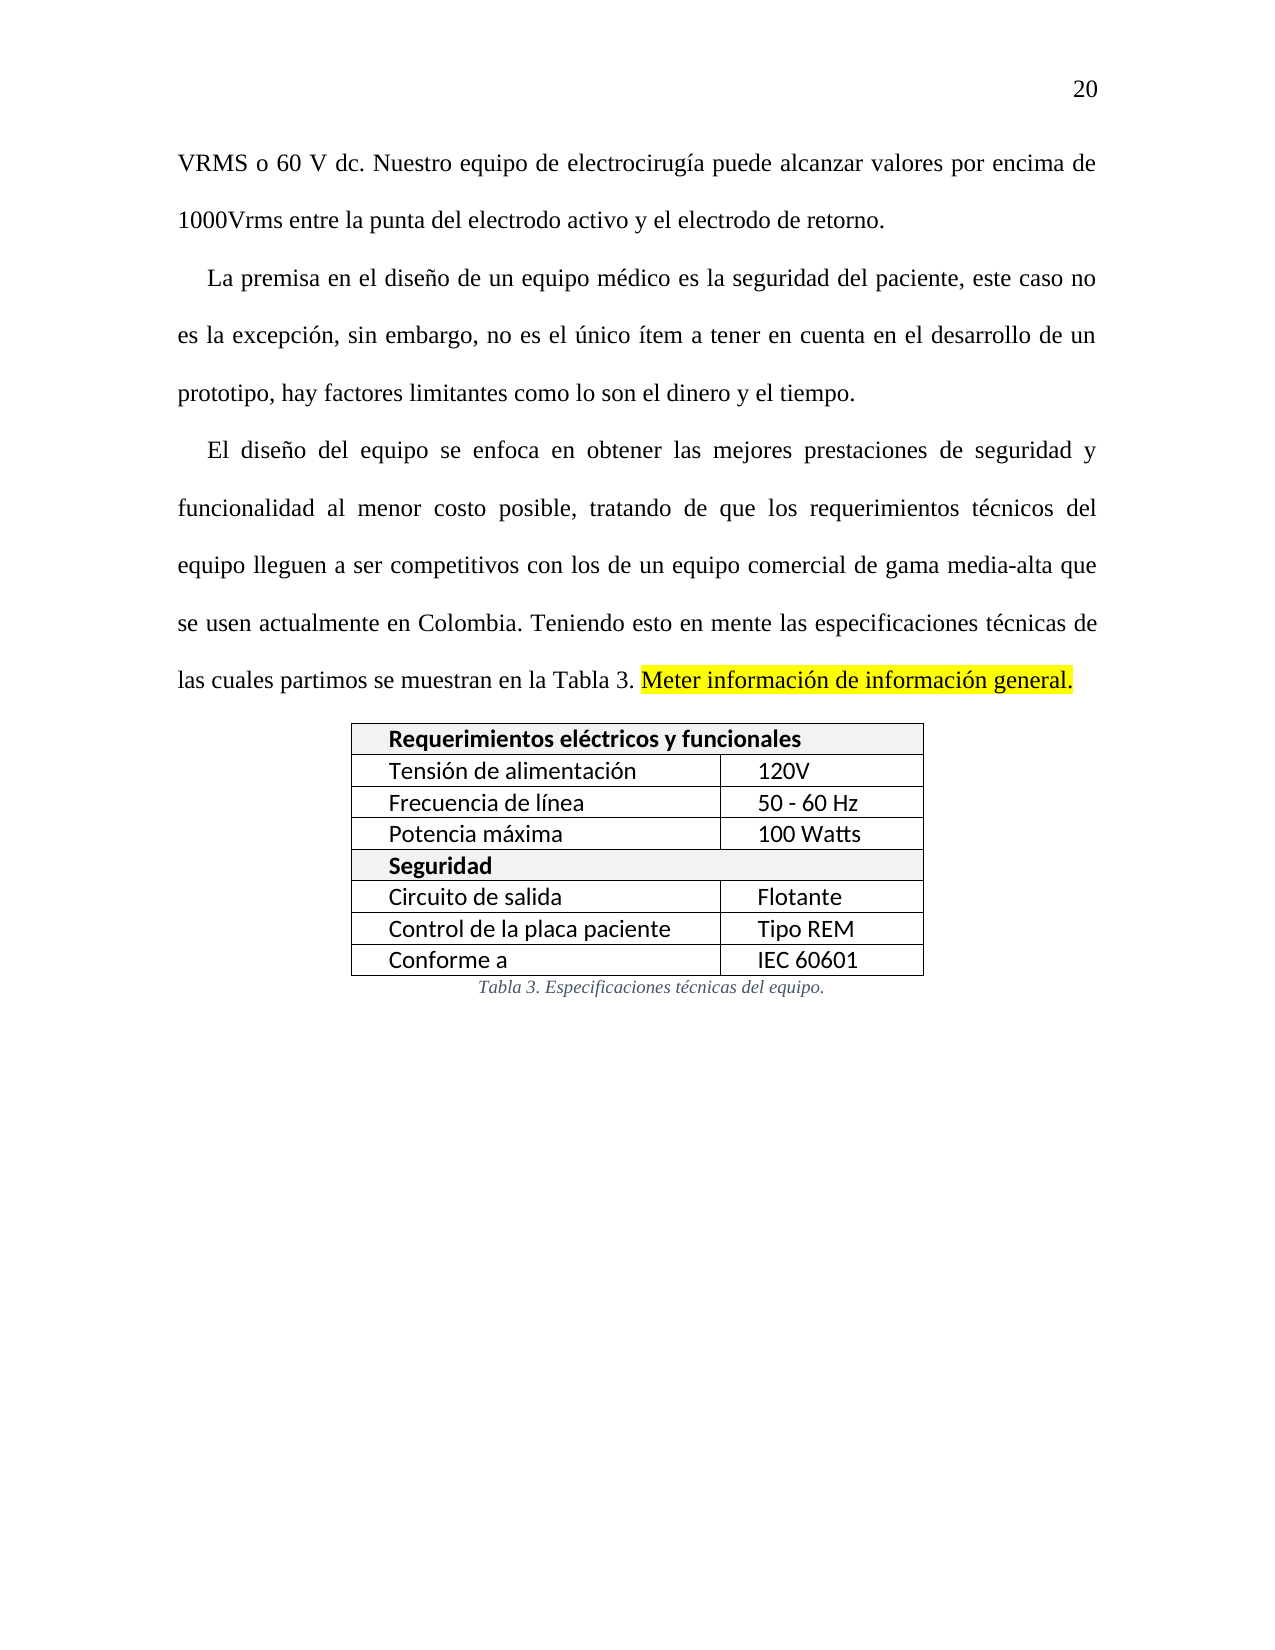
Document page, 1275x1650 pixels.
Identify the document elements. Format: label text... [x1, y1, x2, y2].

table_cell 100 Watts [721, 818, 923, 849]
table_cell Tipo REM [721, 913, 923, 943]
table_cell IEC 60601 [721, 945, 923, 975]
table_cell Conforme a [352, 945, 720, 975]
table_cell Potencia máxima [352, 818, 720, 849]
table_cell 120V [721, 755, 923, 786]
table_cell Frecuencia de línea [352, 787, 720, 817]
table_cell 50 - 60 Hz [721, 787, 923, 817]
table_cell Circuito de salida [352, 881, 720, 912]
table_cell Tensión de alimentación [352, 755, 720, 786]
table_header Requerimientos eléctricos y funcionales [352, 724, 923, 754]
table_cell Flotante [721, 881, 923, 912]
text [177, 148, 1098, 234]
text El diseño del equipo se enfoca en obtener las mejores prestaciones de seguridad y funcionalidad al menor costo posible, tratando de que los requerimientos técnicos del equipo lleguen a ser competitivos con los de un equipo comercial de gama media-alta que se usen actualmente en Colombia. Teniendo esto en mente las especificaciones técnicas de las cuales partimos se muestran en la Tabla 3. Meter información de información general. [177, 435, 1098, 694]
table_cell Seguridad [352, 850, 923, 880]
text La premisa en el diseño de un equipo médico es la seguridad del paciente, este caso no es la excepción, sin embargo, no es el único ítem a tener en cuenta en el desarrollo de un prototipo, hay factores limitantes como lo son el dinero y el tiempo. [177, 263, 1098, 406]
table_cell Control de la placa paciente [352, 913, 720, 943]
